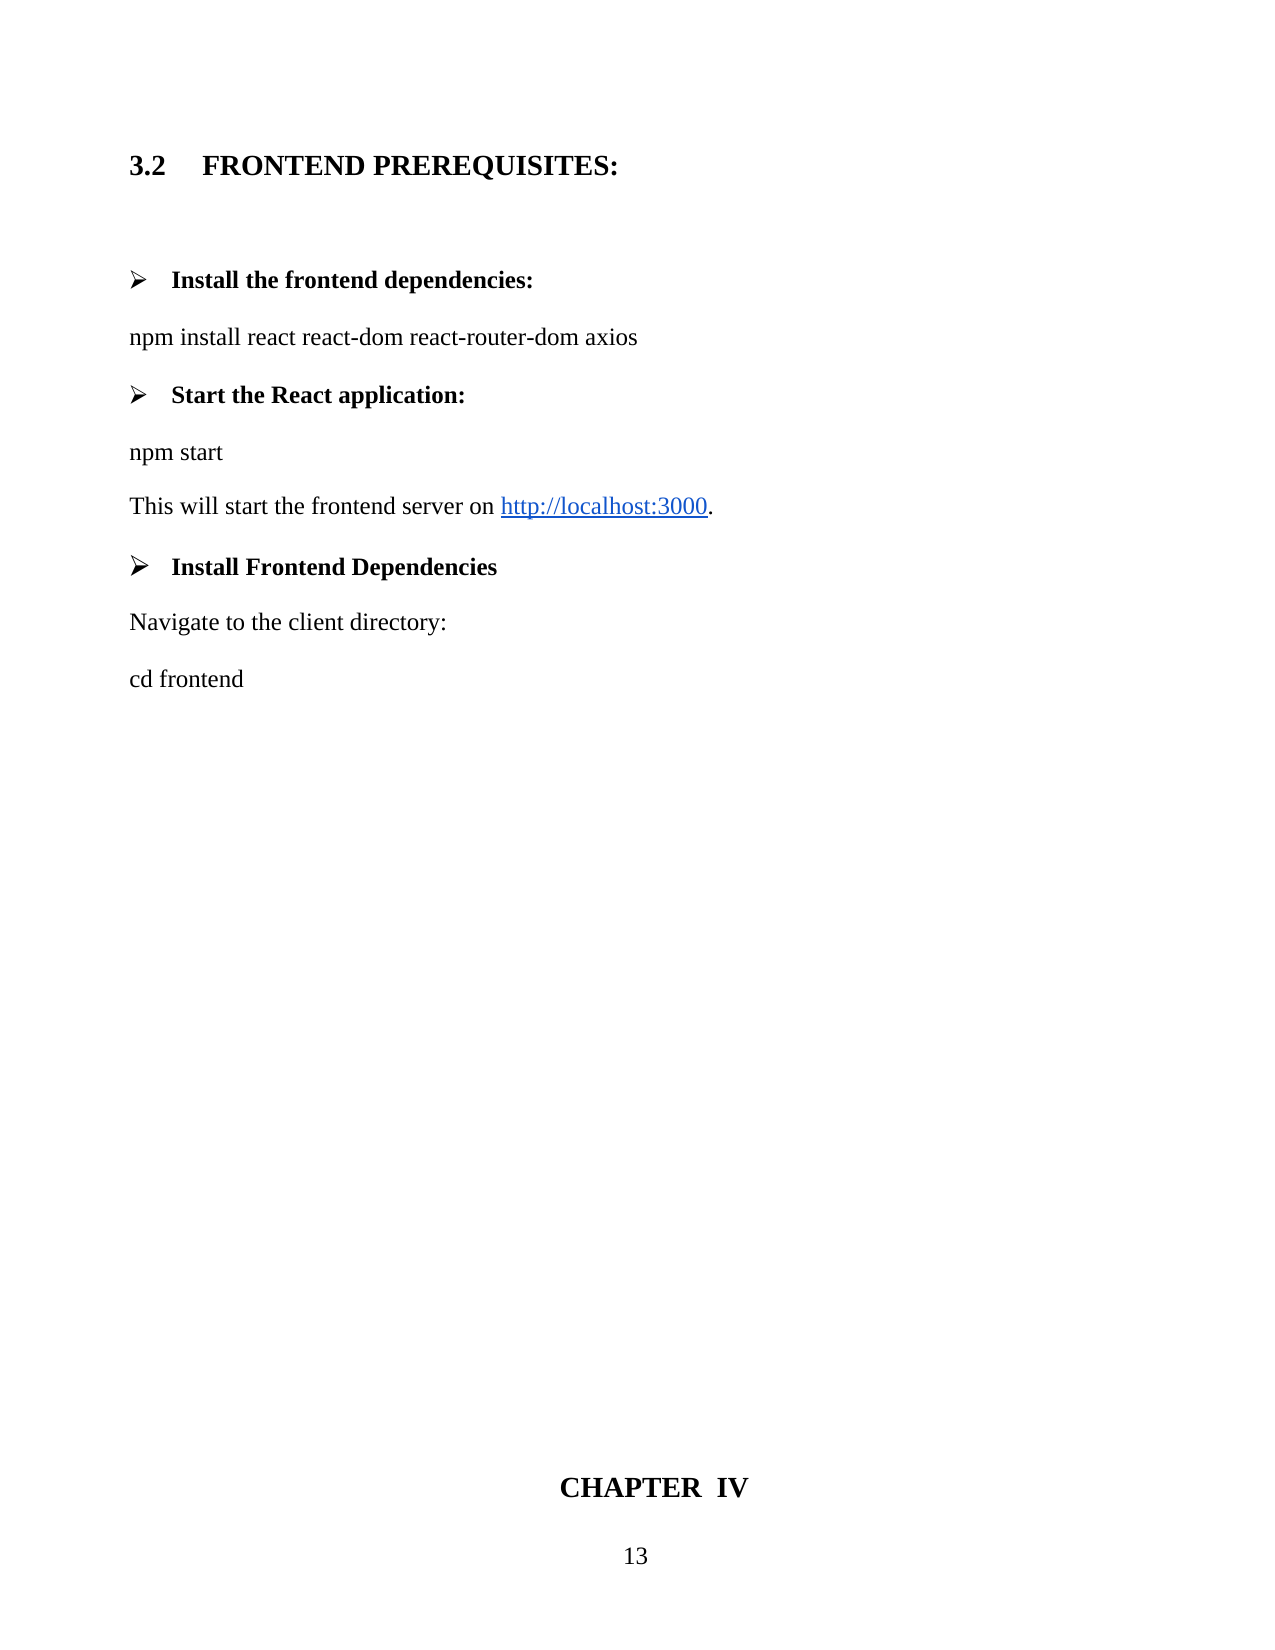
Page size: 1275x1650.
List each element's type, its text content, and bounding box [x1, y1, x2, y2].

text Navigate to the client directory: cd frontend [129, 607, 1214, 693]
text This will start the frontend server on http://localhost:3000. [129, 491, 1214, 520]
list Install the frontend dependencies: npm install react react-dom react-router-dom axios [129, 265, 1214, 351]
list Install Frontend Dependencies [129, 549, 1214, 582]
list Start the React application: npm start [129, 380, 1214, 466]
text CHAPTER IV [129, 1470, 1214, 1504]
text 3.2 FRONTEND PREREQUISITES: [129, 148, 1214, 181]
